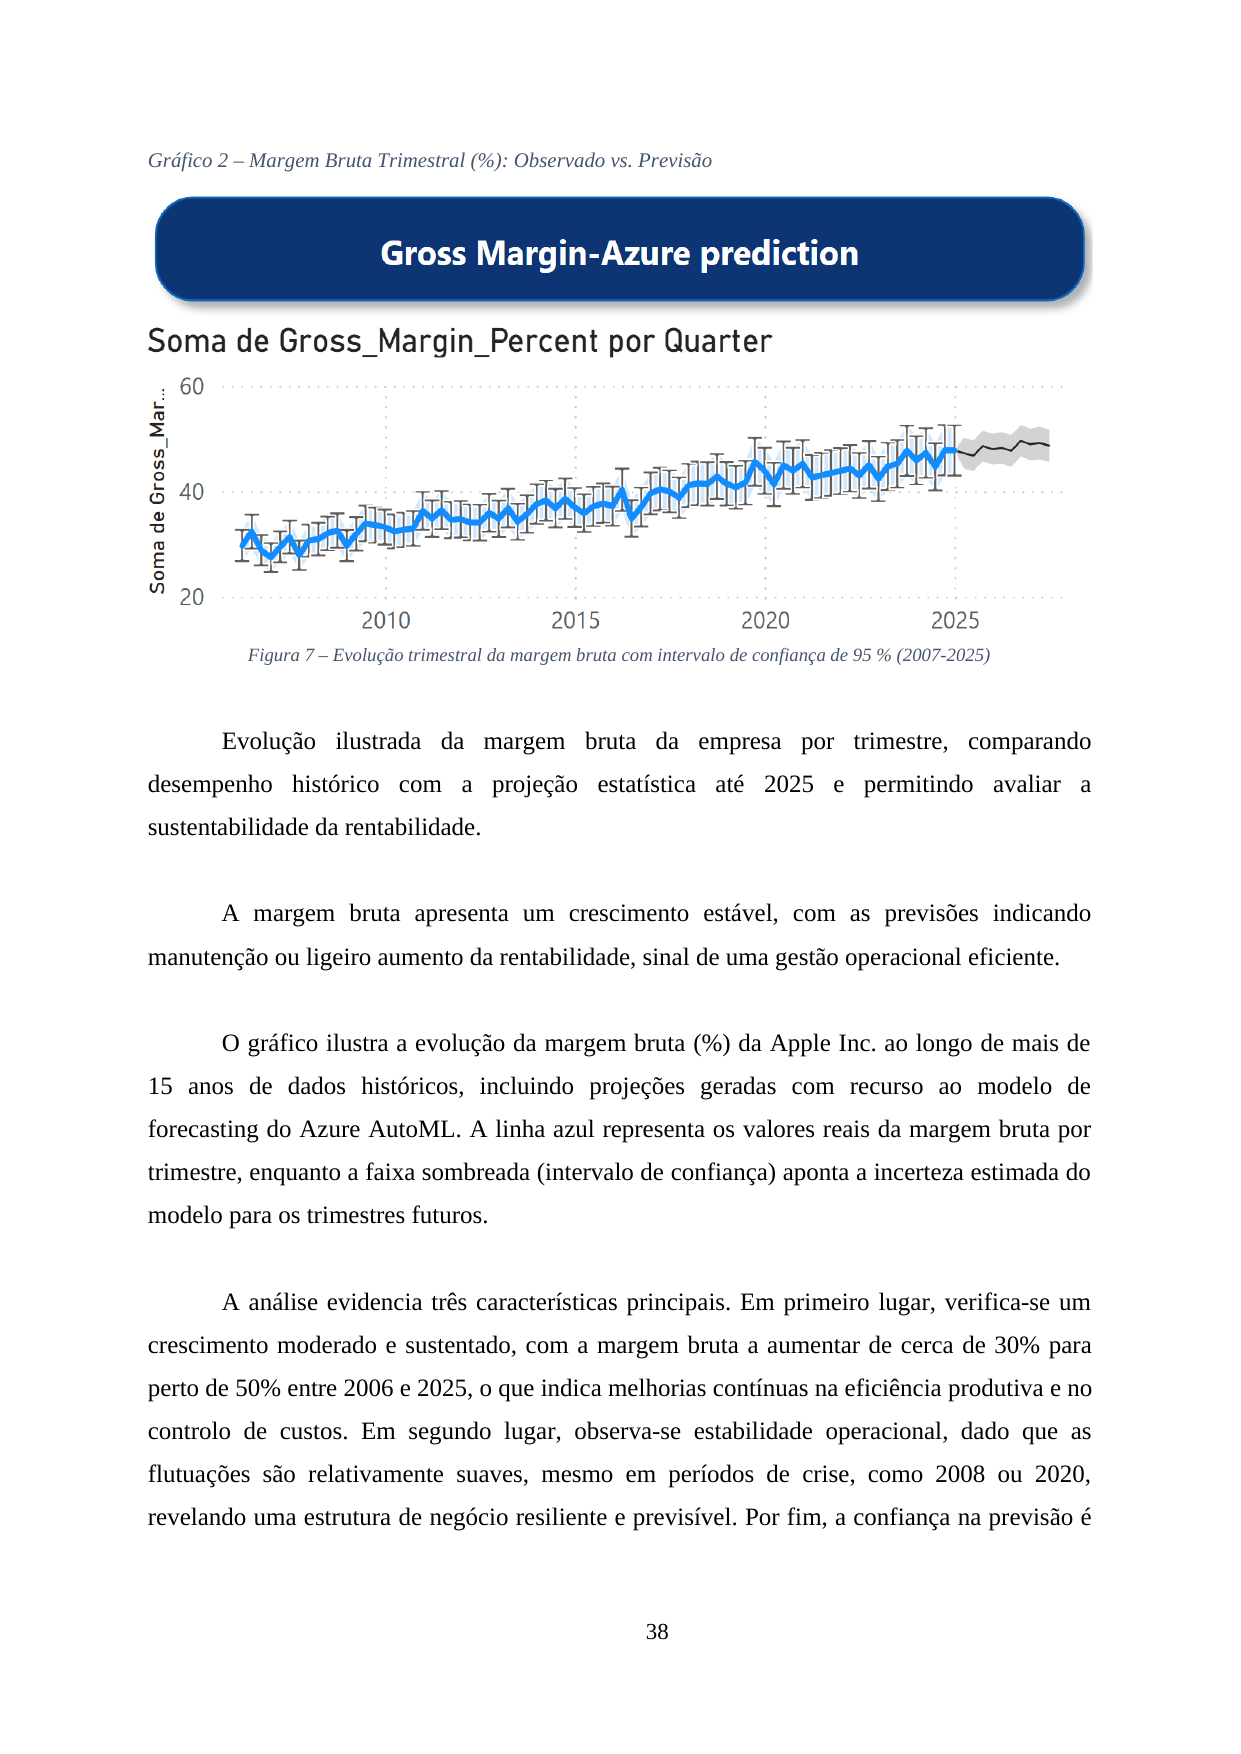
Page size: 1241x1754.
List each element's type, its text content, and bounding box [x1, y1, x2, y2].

text Gráfico 2 – Margem Bruta Trimestral (%): Observado vs. Previsão [148, 148, 1092, 172]
picture [147, 192, 1093, 632]
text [148, 1287, 1092, 1531]
text O gráfico ilustra a evolução da margem bruta (%) da Apple Inc. ao longo de mais de 15 anos de dados históricos, incluindo projeções geradas com recurso ao modelo de forecasting do Azure AutoML. A linha azul representa os valores reais da margem bruta por trimestre, enquanto a faixa sombreada (intervalo de confiança) aponta a incerteza estimada do modelo para os trimestres futuros. [148, 1028, 1092, 1229]
text Figura 7 – Evolução trimestral da margem bruta com intervalo de confiança de 95 % (2007-2025) [148, 644, 1092, 666]
text A margem bruta apresenta um crescimento estável, com as previsões indicando manutenção ou ligeiro aumento da rentabilidade, sinal de uma gestão operacional eficiente. [148, 898, 1092, 970]
text Evolução ilustrada da margem bruta da empresa por trimestre, comparando desempenho histórico com a projeção estatística até 2025 e permitindo avaliar a sustentabilidade da rentabilidade. [148, 726, 1092, 841]
